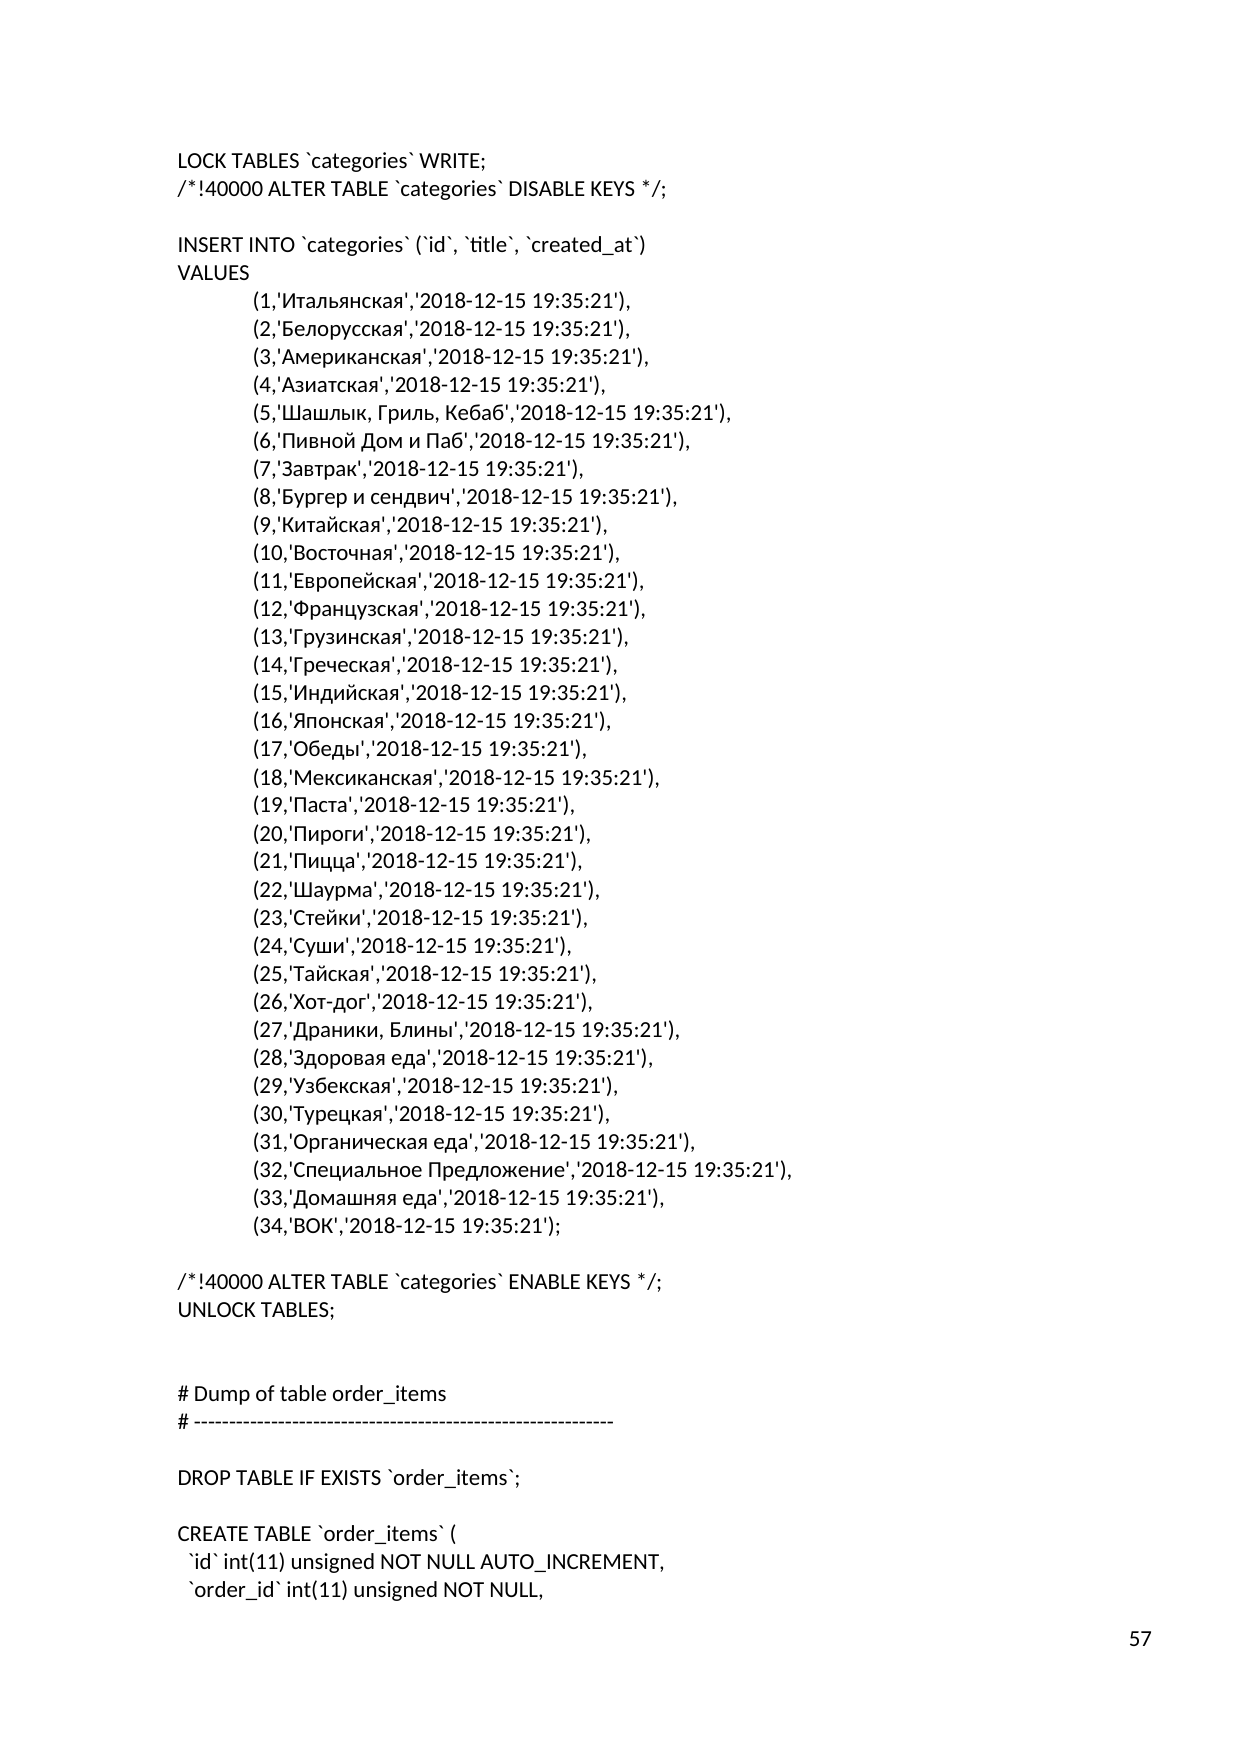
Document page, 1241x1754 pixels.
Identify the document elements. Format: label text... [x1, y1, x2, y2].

text (31,'Органическая еда','2018-12-15 19:35:21'), [177, 1127, 1152, 1155]
text (21,'Пицца','2018-12-15 19:35:21'), [177, 847, 1152, 875]
text (26,'Хот-дог','2018-12-15 19:35:21'), [177, 987, 1152, 1015]
text /*!40000 ALTER TABLE `categories` ENABLE KEYS */; [177, 1267, 1152, 1295]
text (4,'Азиатская','2018-12-15 19:35:21'), [177, 370, 1152, 398]
text (16,'Японская','2018-12-15 19:35:21'), [177, 707, 1152, 734]
text (15,'Индийская','2018-12-15 19:35:21'), [177, 678, 1152, 707]
text (22,'Шаурма','2018-12-15 19:35:21'), [177, 875, 1152, 903]
text (34,'ВОК','2018-12-15 19:35:21'); [177, 1211, 1152, 1239]
text (5,'Шашлык, Гриль, Кебаб','2018-12-15 19:35:21'), [177, 398, 1152, 426]
text (32,'Специальное Предложение','2018-12-15 19:35:21'), [177, 1155, 1152, 1183]
text `id` int(11) unsigned NOT NULL AUTO_INCREMENT, [177, 1547, 1152, 1575]
text /*!40000 ALTER TABLE `categories` DISABLE KEYS */; [177, 174, 1152, 202]
text (29,'Узбекская','2018-12-15 19:35:21'), [177, 1071, 1152, 1099]
text LOCK TABLES `categories` WRITE; [177, 146, 1152, 174]
text # Dump of table order_items [177, 1379, 1152, 1407]
text (27,'Драники, Блины','2018-12-15 19:35:21'), [177, 1015, 1152, 1043]
text (20,'Пироги','2018-12-15 19:35:21'), [177, 819, 1152, 847]
text (1,'Итальянская','2018-12-15 19:35:21'), [177, 286, 1152, 314]
text (13,'Грузинская','2018-12-15 19:35:21'), [177, 622, 1152, 651]
text (14,'Греческая','2018-12-15 19:35:21'), [177, 651, 1152, 678]
text (23,'Стейки','2018-12-15 19:35:21'), [177, 903, 1152, 931]
text UNLOCK TABLES; [177, 1295, 1152, 1323]
text (33,'Домашняя еда','2018-12-15 19:35:21'), [177, 1183, 1152, 1211]
text VALUES [177, 258, 1152, 286]
text (11,'Европейская','2018-12-15 19:35:21'), [177, 566, 1152, 594]
text (7,'Завтрак','2018-12-15 19:35:21'), [177, 454, 1152, 482]
text INSERT INTO `categories` (`id`, `title`, `created_at`) [177, 230, 1152, 258]
text (3,'Американская','2018-12-15 19:35:21'), [177, 342, 1152, 370]
text (9,'Китайская','2018-12-15 19:35:21'), [177, 510, 1152, 538]
text (10,'Восточная','2018-12-15 19:35:21'), [177, 538, 1152, 566]
text (8,'Бургер и сендвич','2018-12-15 19:35:21'), [177, 482, 1152, 510]
text (19,'Паста','2018-12-15 19:35:21'), [177, 791, 1152, 819]
text CREATE TABLE `order_items` ( [177, 1519, 1152, 1547]
text (2,'Белорусская','2018-12-15 19:35:21'), [177, 314, 1152, 342]
text # ------------------------------------------------------------ [177, 1407, 1152, 1435]
text (12,'Французская','2018-12-15 19:35:21'), [177, 594, 1152, 622]
text (30,'Турецкая','2018-12-15 19:35:21'), [177, 1099, 1152, 1127]
text (24,'Суши','2018-12-15 19:35:21'), [177, 931, 1152, 959]
text `order_id` int(11) unsigned NOT NULL, [177, 1575, 1152, 1603]
text (25,'Тайская','2018-12-15 19:35:21'), [177, 959, 1152, 987]
text (6,'Пивной Дом и Паб','2018-12-15 19:35:21'), [177, 426, 1152, 454]
text (17,'Обеды','2018-12-15 19:35:21'), [177, 734, 1152, 763]
text DROP TABLE IF EXISTS `order_items`; [177, 1463, 1152, 1491]
text (28,'Здоровая еда','2018-12-15 19:35:21'), [177, 1043, 1152, 1071]
text (18,'Мексиканская','2018-12-15 19:35:21'), [177, 763, 1152, 791]
